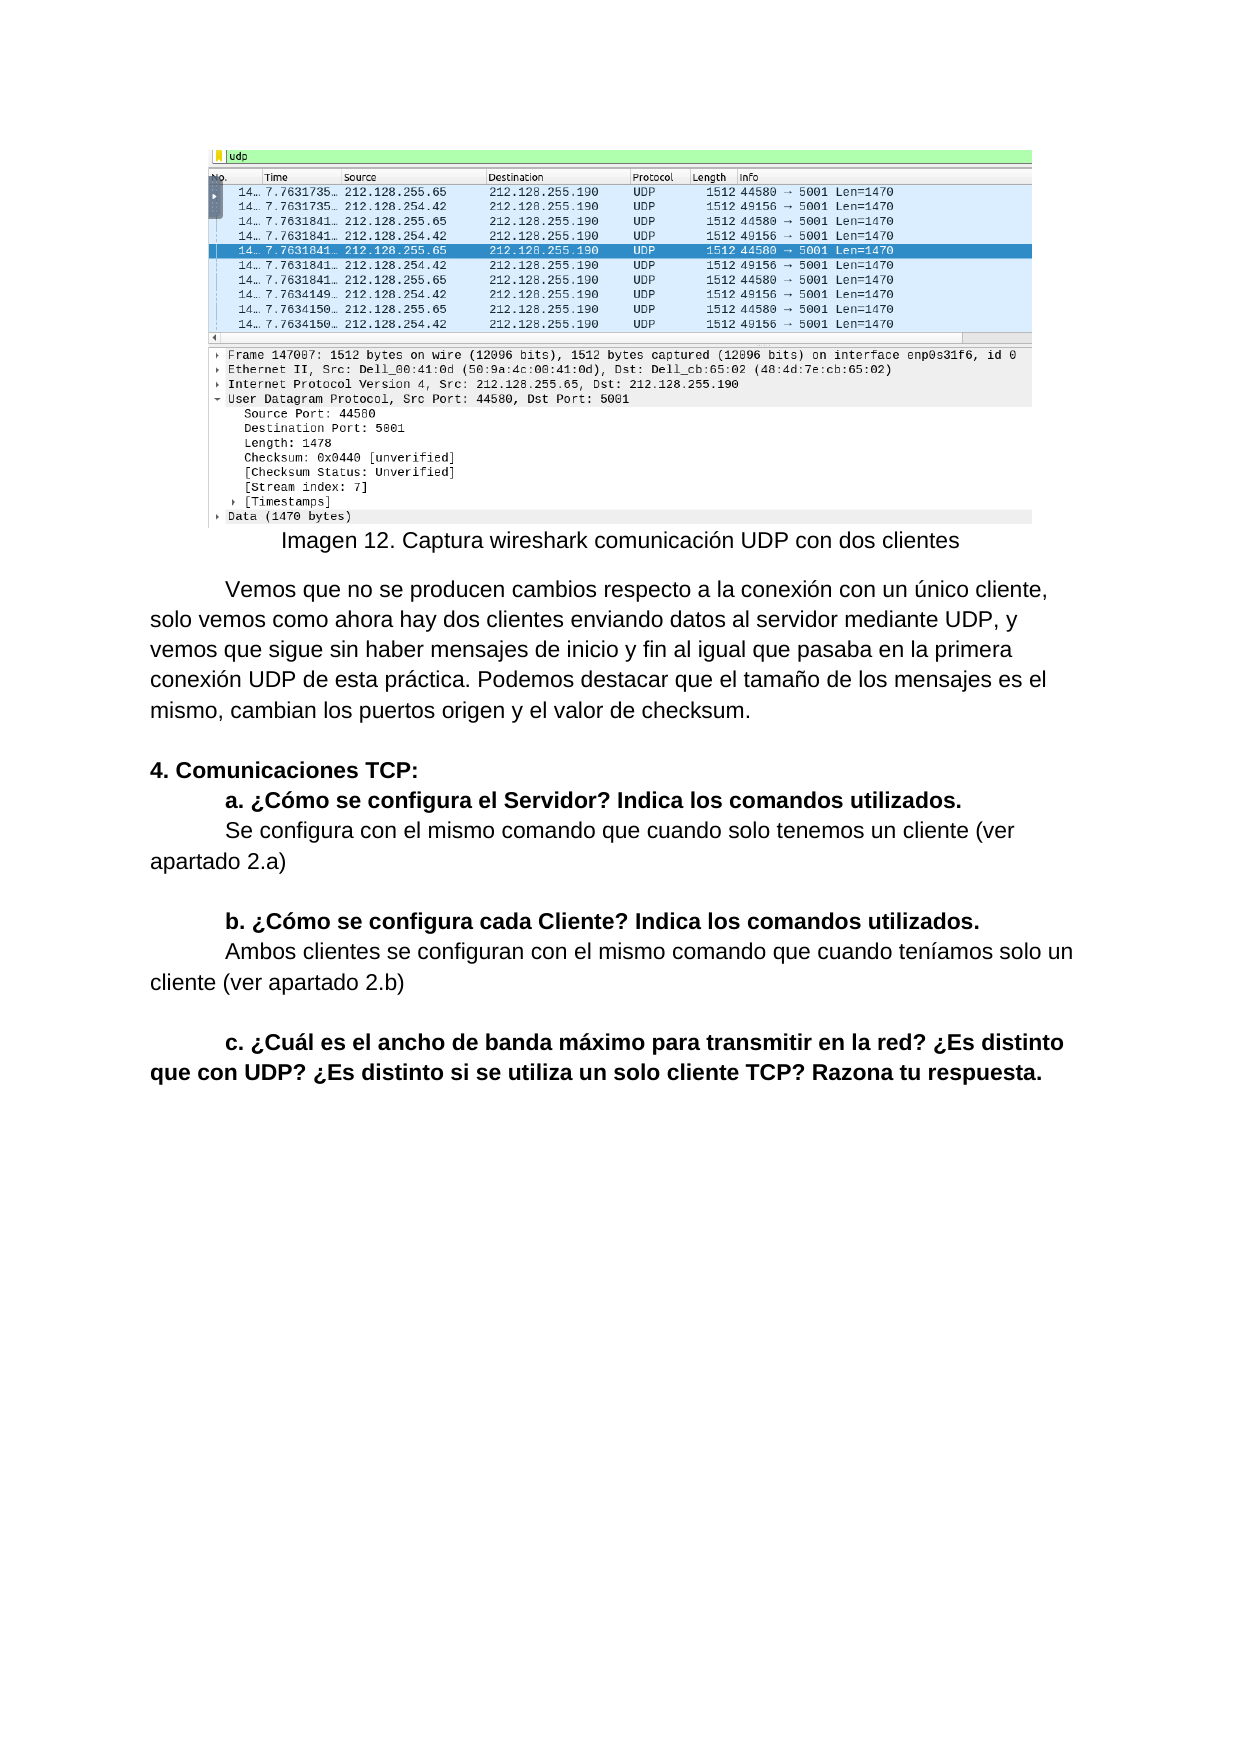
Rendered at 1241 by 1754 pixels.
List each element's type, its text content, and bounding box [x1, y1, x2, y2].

text b. ¿Cómo se configura cada Cliente? Indica los comandos utilizados. [150, 908, 1090, 934]
text Vemos que no se producen cambios respecto a la conexión con un único cliente, solo vemos como ahora hay dos clientes enviando datos al servidor mediante UDP, y vemos que sigue sin haber mensajes de inicio y fin al igual que pasaba en la primera conexión UDP de esta práctica. Podemos destacar que el tamaño de los mensajes es el mismo, cambian los puertos origen y el valor de checksum. [150, 576, 1090, 723]
picture [208, 150, 1032, 528]
text 4. Comunicaciones TCP: [150, 757, 1090, 783]
text a. ¿Cómo se configura el Servidor? Indica los comandos utilizados. [150, 787, 1090, 814]
text Ambos clientes se configuran con el mismo comando que cuando teníamos solo un cliente (ver apartado 2.b) [150, 938, 1090, 995]
text Se configura con el mismo comando que cuando solo tenemos un cliente (ver apartado 2.a) [150, 817, 1090, 874]
text c. ¿Cuál es el ancho de banda máximo para transmitir en la red? ¿Es distinto que con UDP? ¿Es distinto si se utiliza un solo cliente TCP? Razona tu respuesta. [150, 1029, 1090, 1086]
